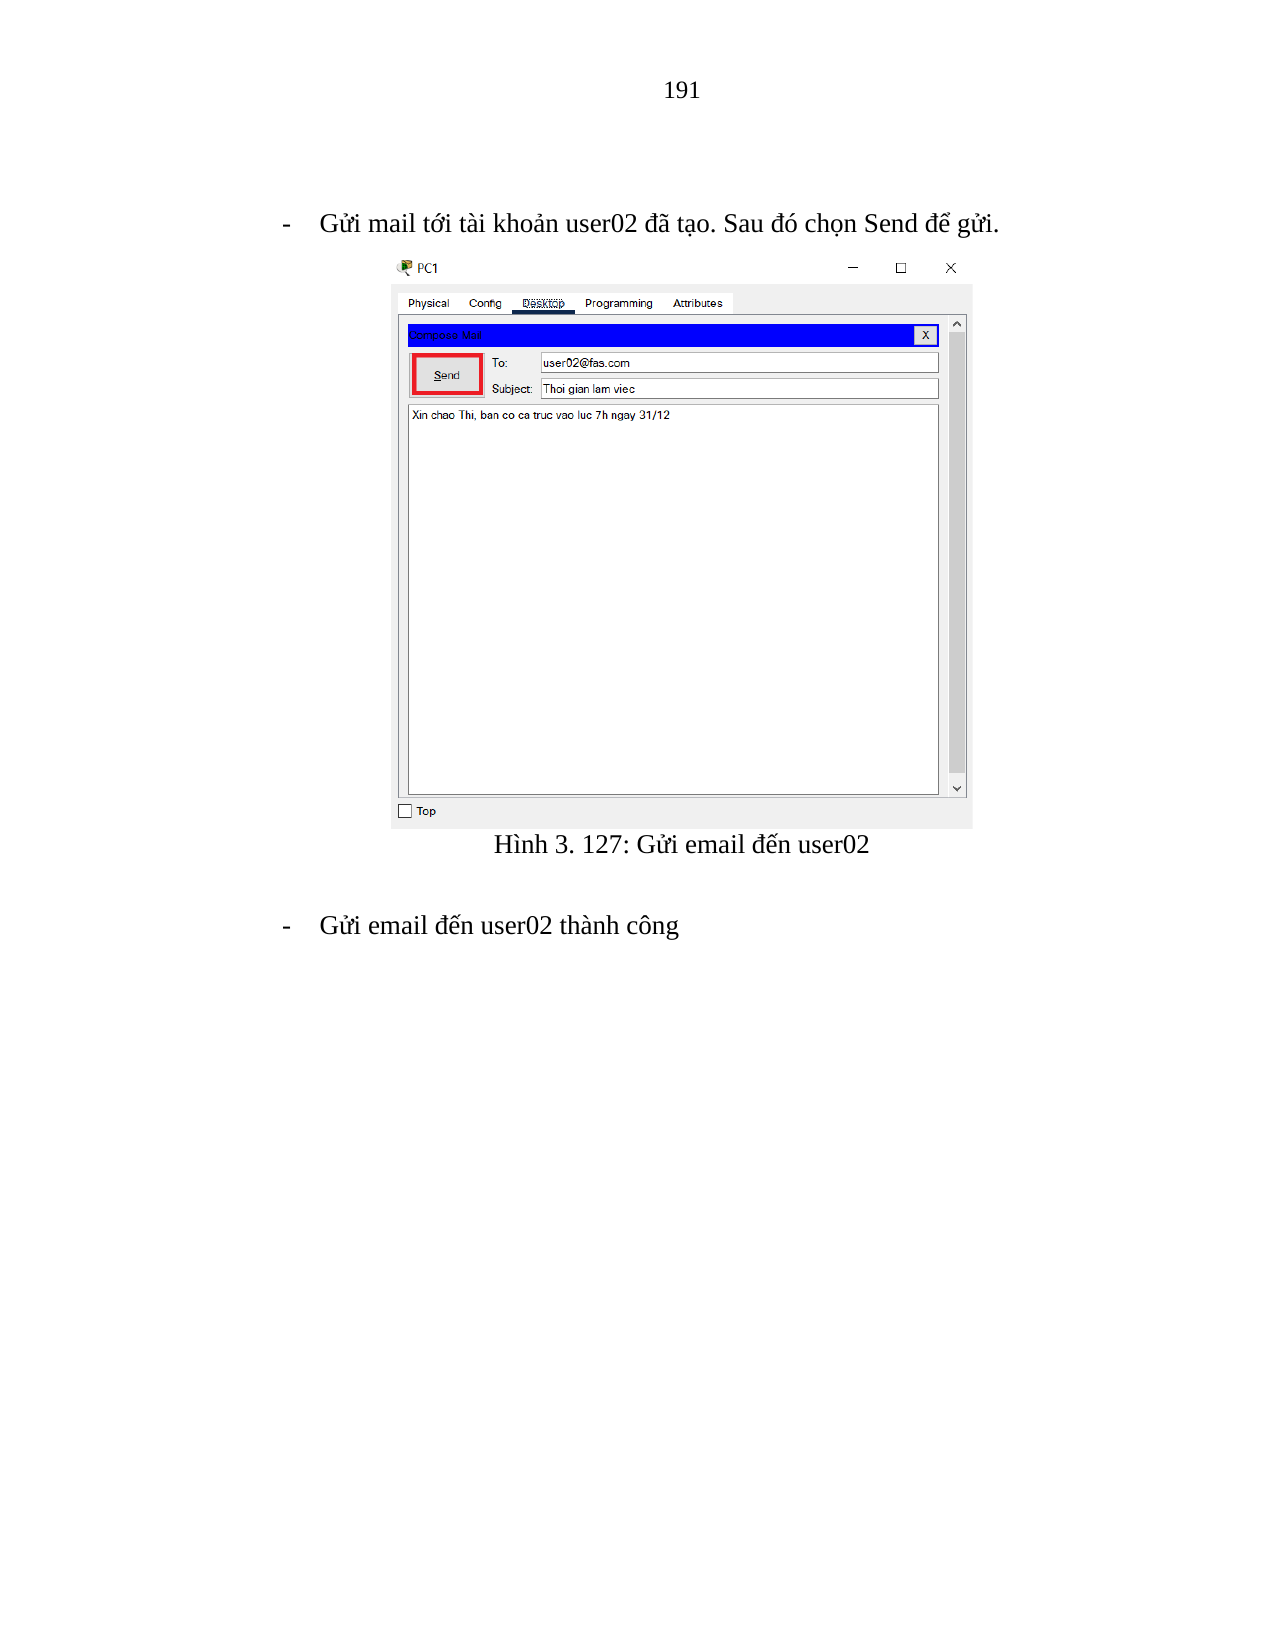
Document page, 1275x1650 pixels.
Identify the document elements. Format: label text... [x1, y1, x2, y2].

picture [391, 253, 973, 829]
list Gửi email đến user02 thành công [282, 909, 1157, 940]
list Gửi mail tới tài khoản user02 đã tạo. Sau đó chọn Send để gửi. [282, 207, 1157, 238]
